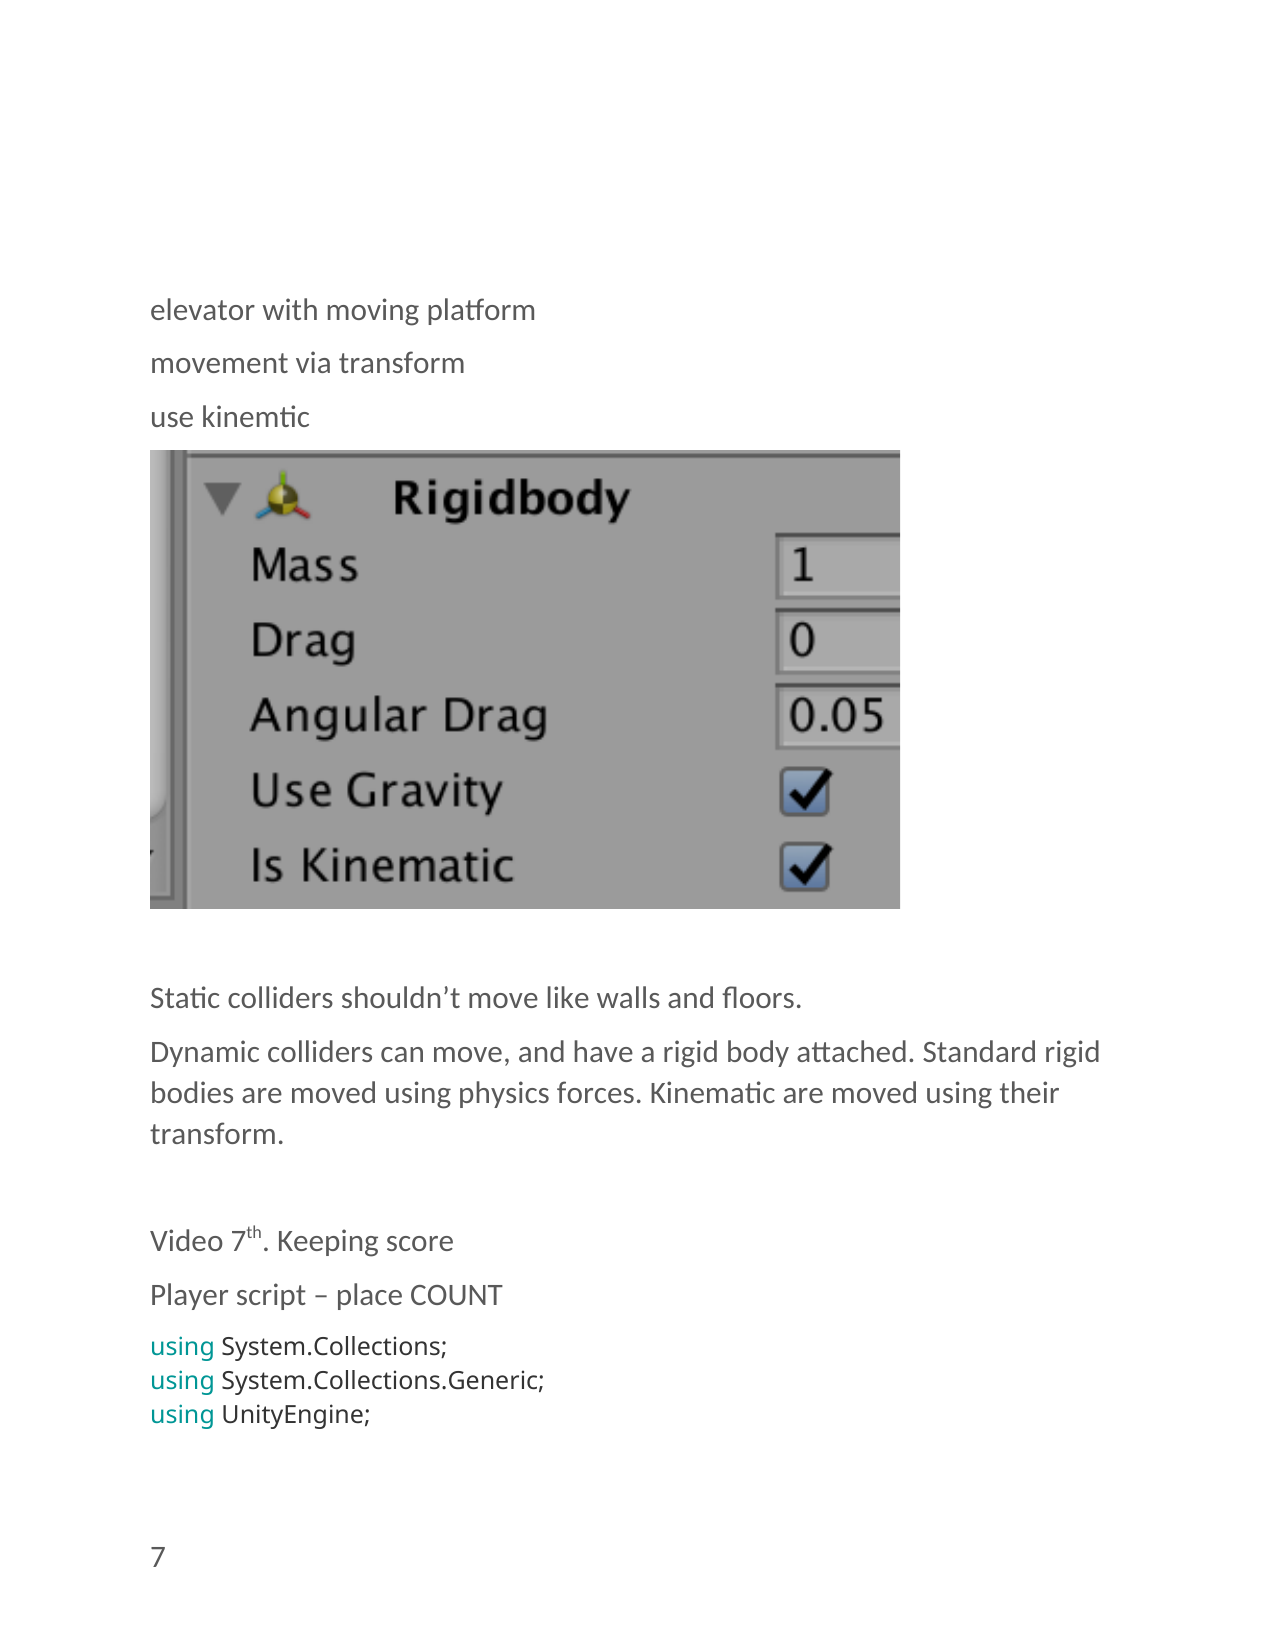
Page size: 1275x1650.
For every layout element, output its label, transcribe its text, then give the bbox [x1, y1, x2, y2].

text use kinemtic [150, 397, 1125, 435]
picture [150, 450, 901, 909]
text Dynamic colliders can move, and have a rigid body attached. Standard rigid bodies are moved using physics forces. Kinematic are moved using their transform. [150, 1032, 1125, 1152]
text elevator with moving platform [150, 289, 1125, 328]
text Player script – place COUNT [150, 1275, 1125, 1313]
text movement via transform [150, 343, 1125, 381]
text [150, 1328, 1125, 1431]
text Video 7th. Keeping score [150, 1221, 1125, 1259]
text Static colliders shouldn’t move like walls and floors. [150, 978, 1125, 1016]
